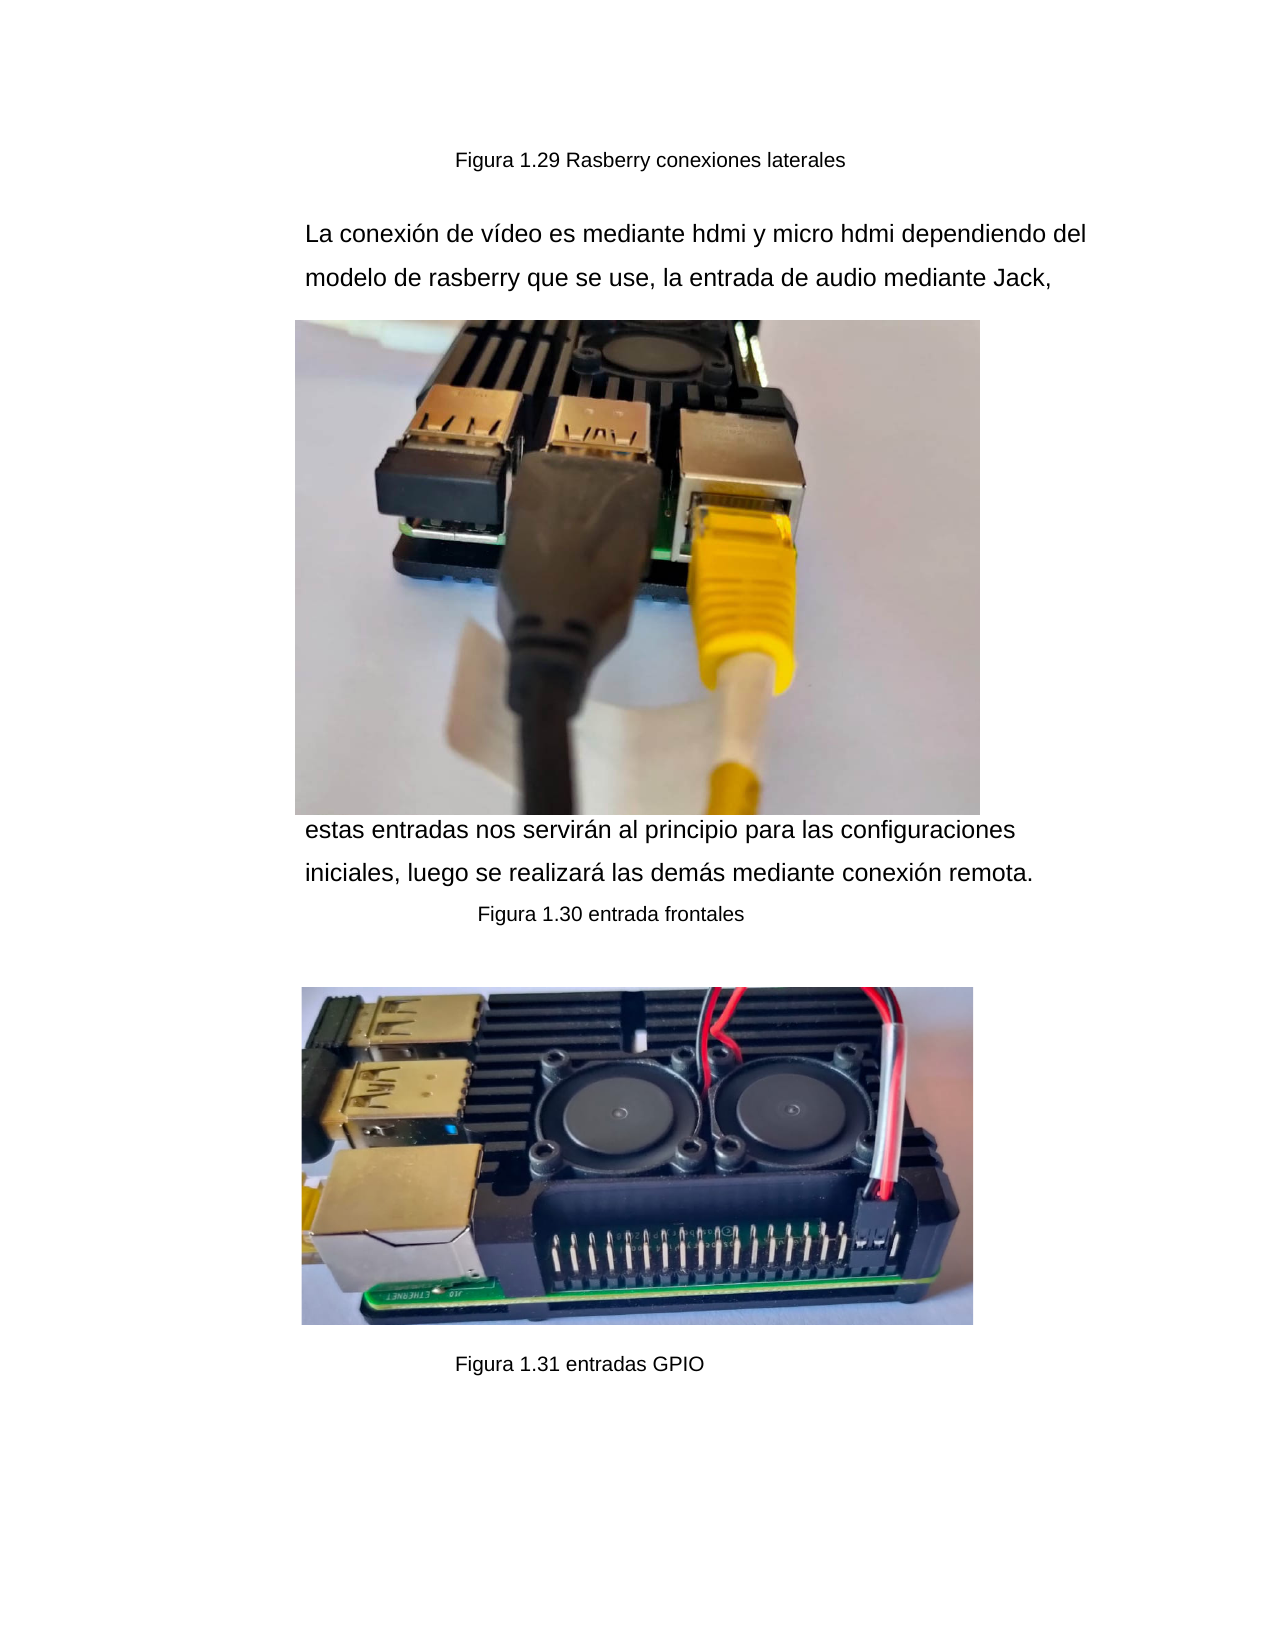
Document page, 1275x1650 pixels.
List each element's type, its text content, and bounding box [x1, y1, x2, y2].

text Figura 1.30 entrada frontales [455, 901, 1098, 925]
picture [301, 987, 974, 1325]
picture [295, 320, 980, 815]
text Figura 1.29 Rasberry conexiones laterales [455, 148, 1098, 172]
